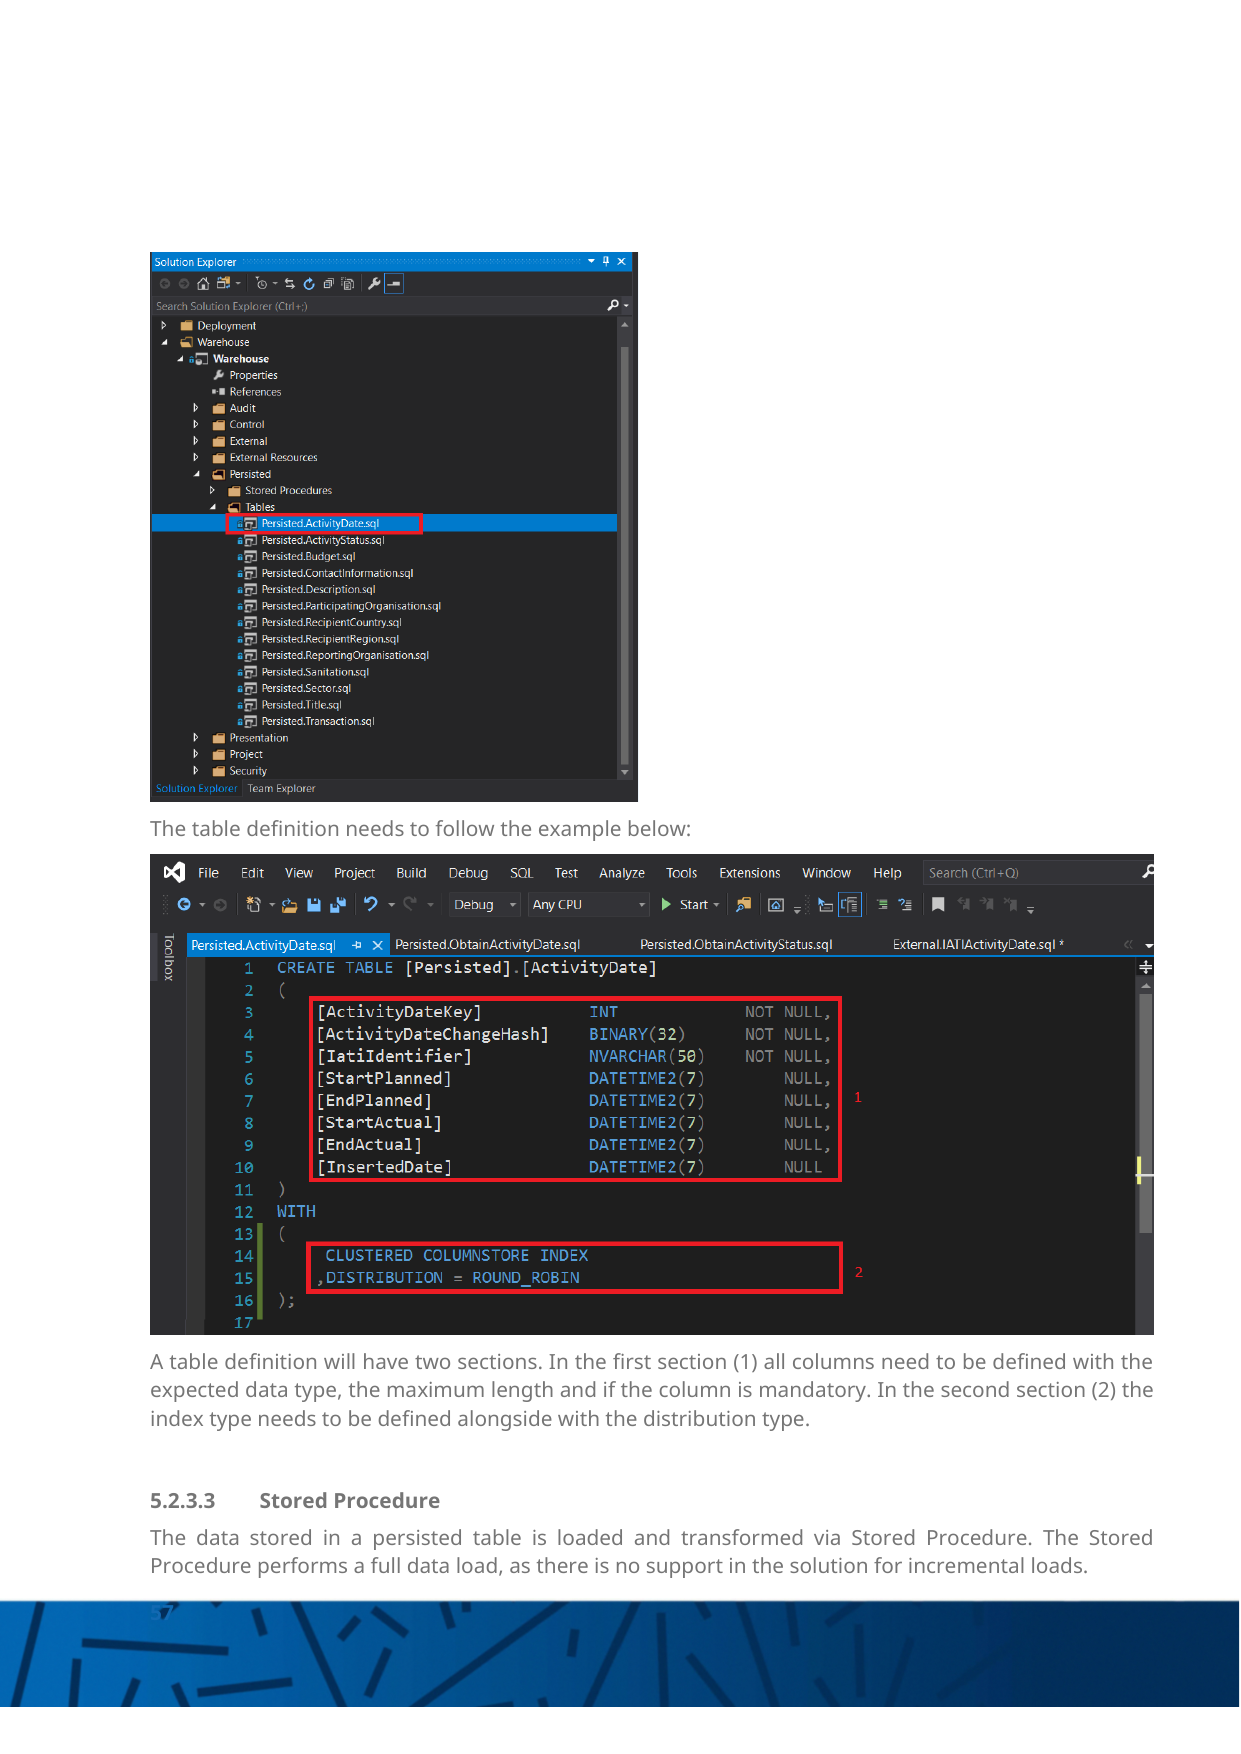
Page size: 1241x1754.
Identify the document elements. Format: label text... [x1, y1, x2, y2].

picture [0, 1598, 1240, 1707]
picture [150, 252, 639, 802]
text The table definition needs to follow the example below: [150, 814, 1155, 842]
text A table definition will have two sections. In the first section (1) all columns need to be defined with the expected data type, the maximum length and if the column is mandatory. In the second section (2) the index type needs to be defined alongside with the distribution type. [150, 1347, 1155, 1432]
picture [150, 854, 1154, 1335]
subtitle Stored Procedure [150, 1486, 1155, 1514]
text The data stored in a persisted table is loaded and transformed via Stored Procedure. The Stored Procedure performs a full data load, as there is no support in the solution for incremental loads. [150, 1523, 1155, 1579]
